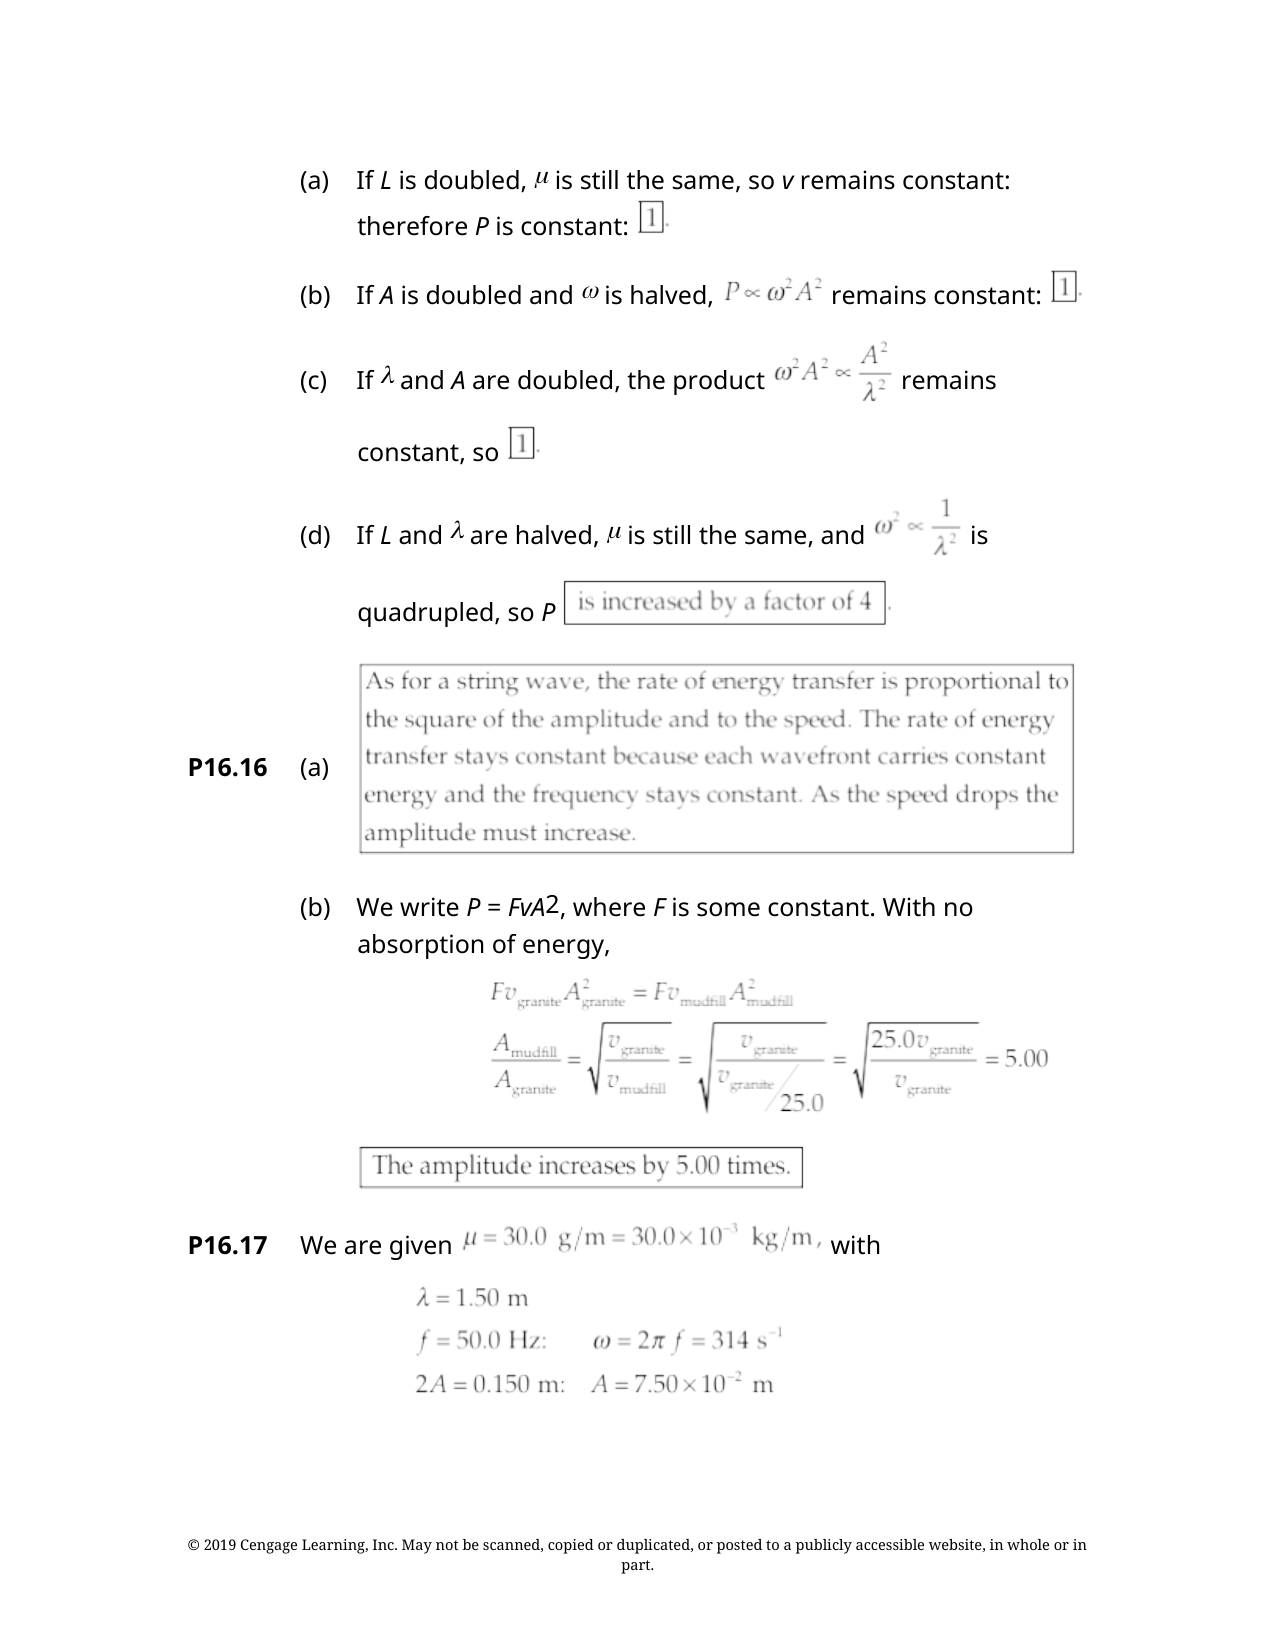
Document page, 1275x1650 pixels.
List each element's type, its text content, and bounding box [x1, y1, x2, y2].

text (a) If L is doubled, is still the same, so v remains constant: therefore P is constant: [187, 162, 1087, 254]
text P16.17 We are given with [187, 1217, 1087, 1272]
text (d) If L and are halved, is still the same, and is quadrupled, so P [187, 492, 1087, 647]
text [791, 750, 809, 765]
text P16.16 (a) [187, 659, 1087, 875]
text (c) If and A are doubled, the product remains constant, so [187, 336, 1087, 480]
text (b) We write P = FvA2, where F is some constant. With no absorption of energy, [187, 887, 1087, 961]
text (b) If A is doubled and is halved, remains constant: [187, 266, 1087, 324]
